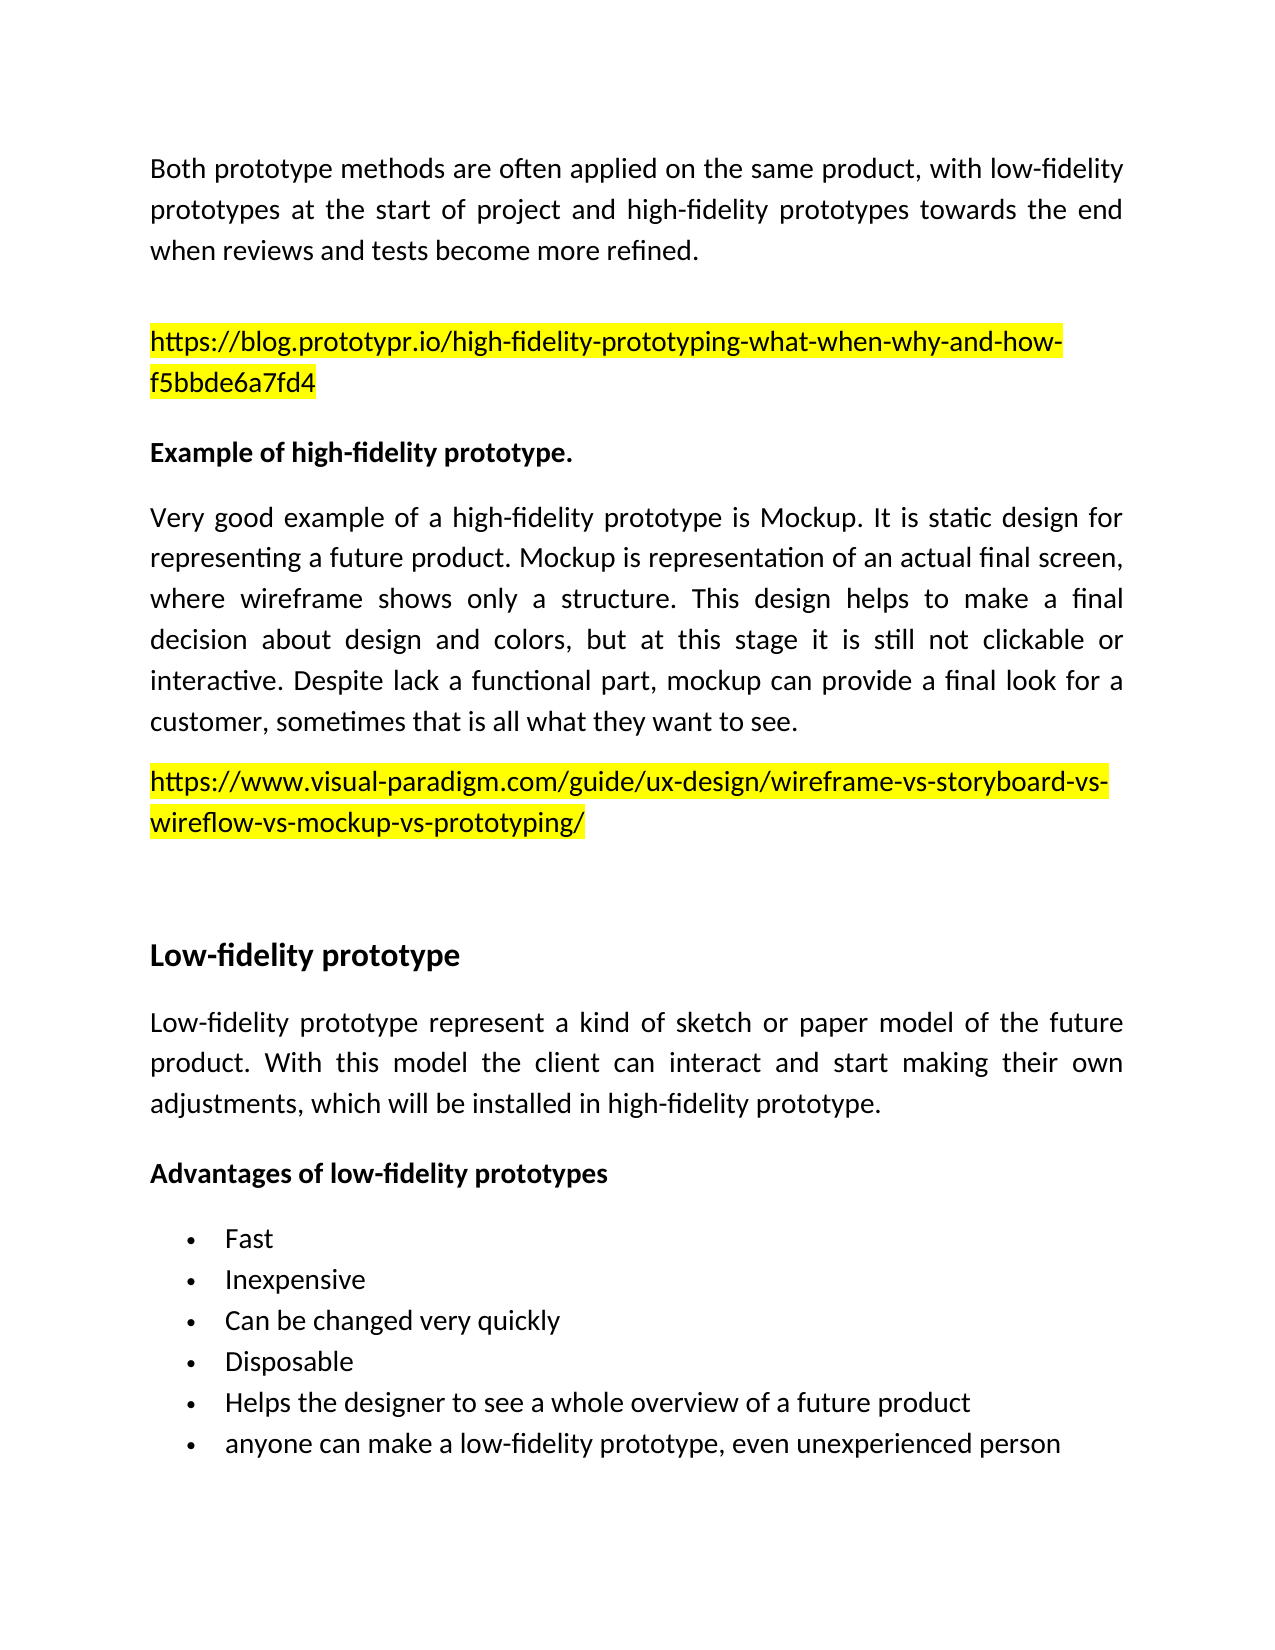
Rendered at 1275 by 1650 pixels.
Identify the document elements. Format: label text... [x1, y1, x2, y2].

list Helps the designer to see a whole overview of a future product [187, 1384, 1125, 1420]
text https://www.visual-paradigm.com/guide/ux-design/wireframe-vs-storyboard-vs-wireflow-vs-mockup-vs-prototyping/ [150, 763, 1125, 839]
list Fast [187, 1220, 1125, 1256]
text Very good example of a high-fidelity prototype is Mockup. It is static design for representing a future product. Mockup is representation of an actual final screen, where wireframe shows only a structure. This design helps to make a final decision about design and colors, but at this stage it is still not clickable or interactive. Despite lack a functional part, mockup can provide a final look for a customer, sometimes that is all what they want to see. [150, 499, 1125, 739]
list Can be changed very quickly [187, 1302, 1125, 1338]
list Disposable [187, 1343, 1125, 1379]
text https://blog.prototypr.io/high-fidelity-prototyping-what-when-why-and-how-f5bbde6a7fd4 [150, 323, 1125, 399]
list anyone can make a low-fidelity prototype, even unexperienced person [187, 1425, 1125, 1461]
subtitle Low-fidelity prototype [150, 934, 1125, 974]
text Both prototype methods are often applied on the same product, with low-fidelity prototypes at the start of project and high-fidelity prototypes towards the end when reviews and tests become more refined. [150, 150, 1125, 267]
list Inexpensive [187, 1261, 1125, 1297]
text Low-fidelity prototype represent a kind of sketch or paper model of the future product. With this model the client can interact and start making their own adjustments, which will be installed in high-fidelity prototype. [150, 1004, 1125, 1121]
subtitle Example of high-fidelity prototype. [150, 434, 1125, 469]
subtitle Advantages of low-fidelity prototypes [150, 1156, 1125, 1191]
